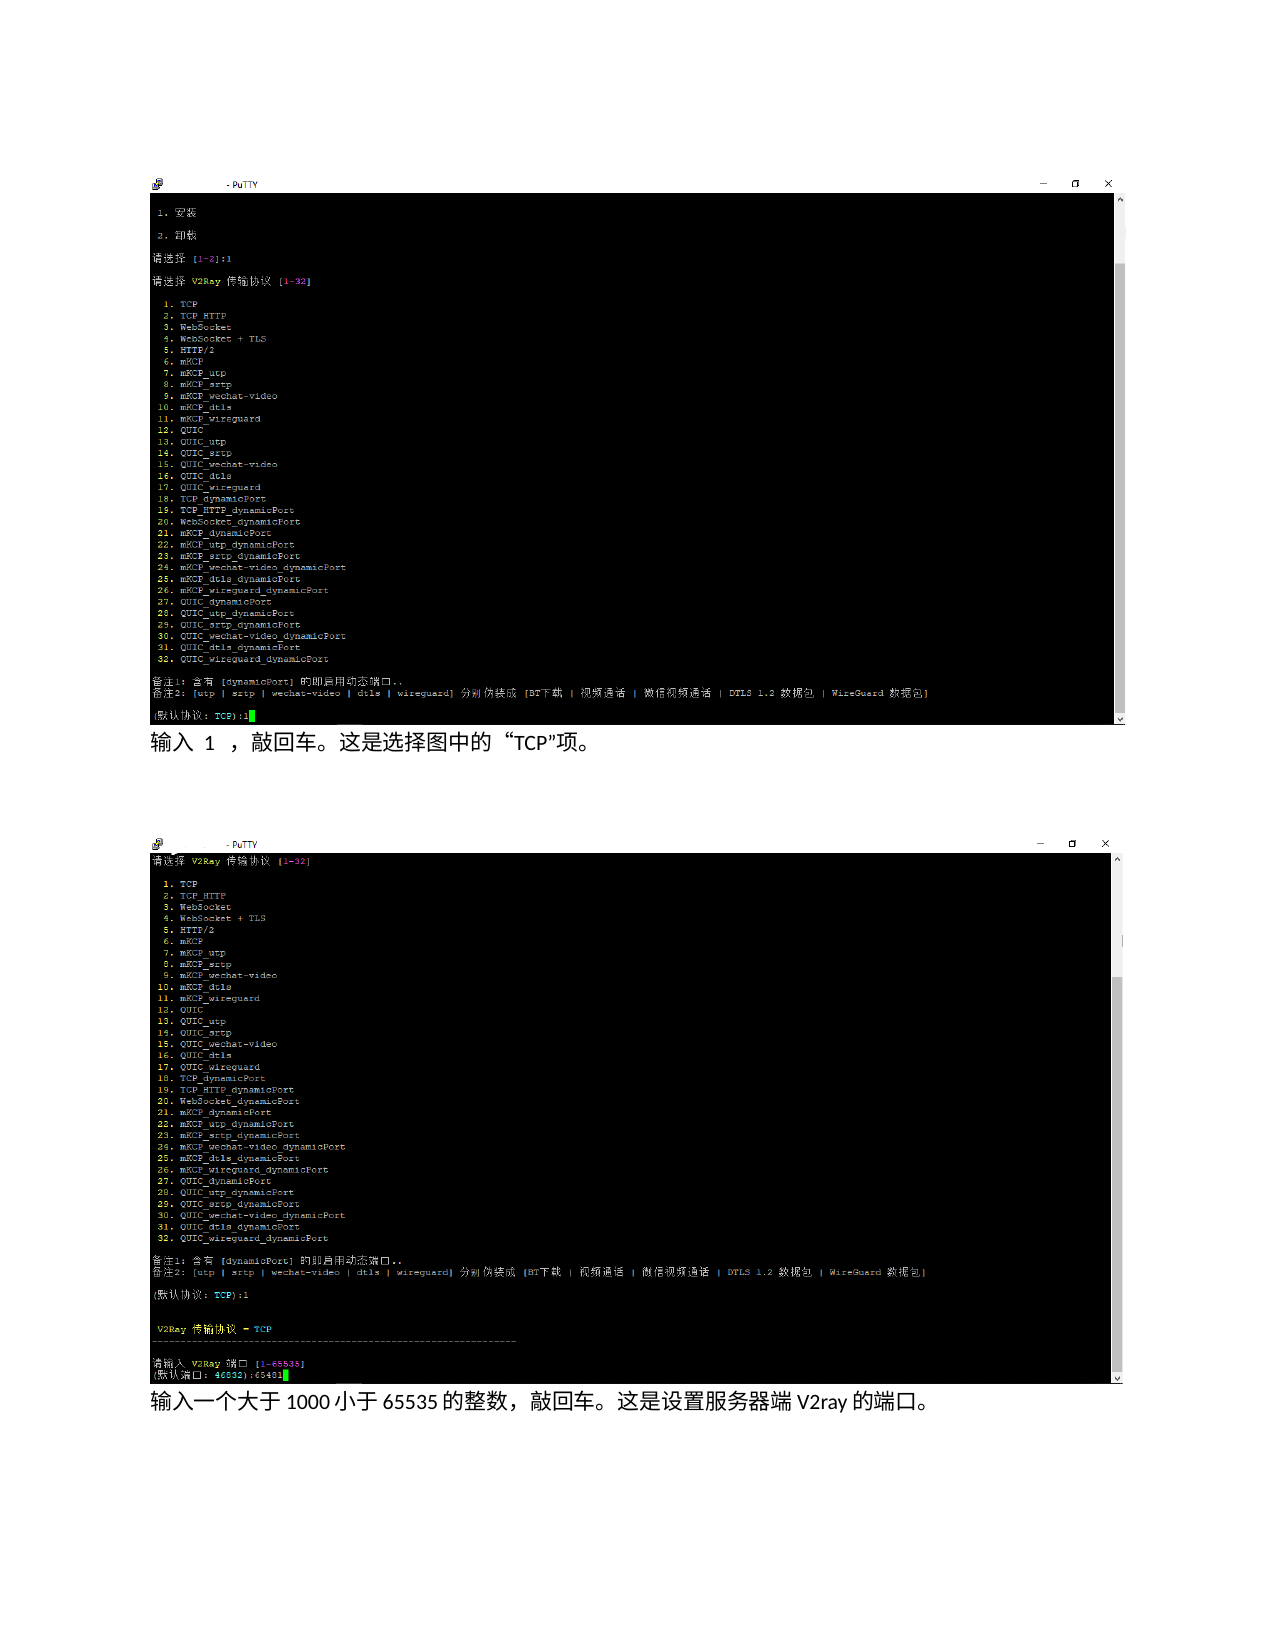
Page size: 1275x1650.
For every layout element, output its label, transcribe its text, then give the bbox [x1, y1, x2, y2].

text 输入 1 ，敲回车。这是选择图中的“TCP”项。 [150, 725, 1125, 756]
picture [150, 176, 1125, 725]
text 输入一个大于1000小于65535的整数，敲回车。这是设置服务器端V2ray的端口。 [150, 1384, 1125, 1416]
picture [150, 836, 1123, 1384]
